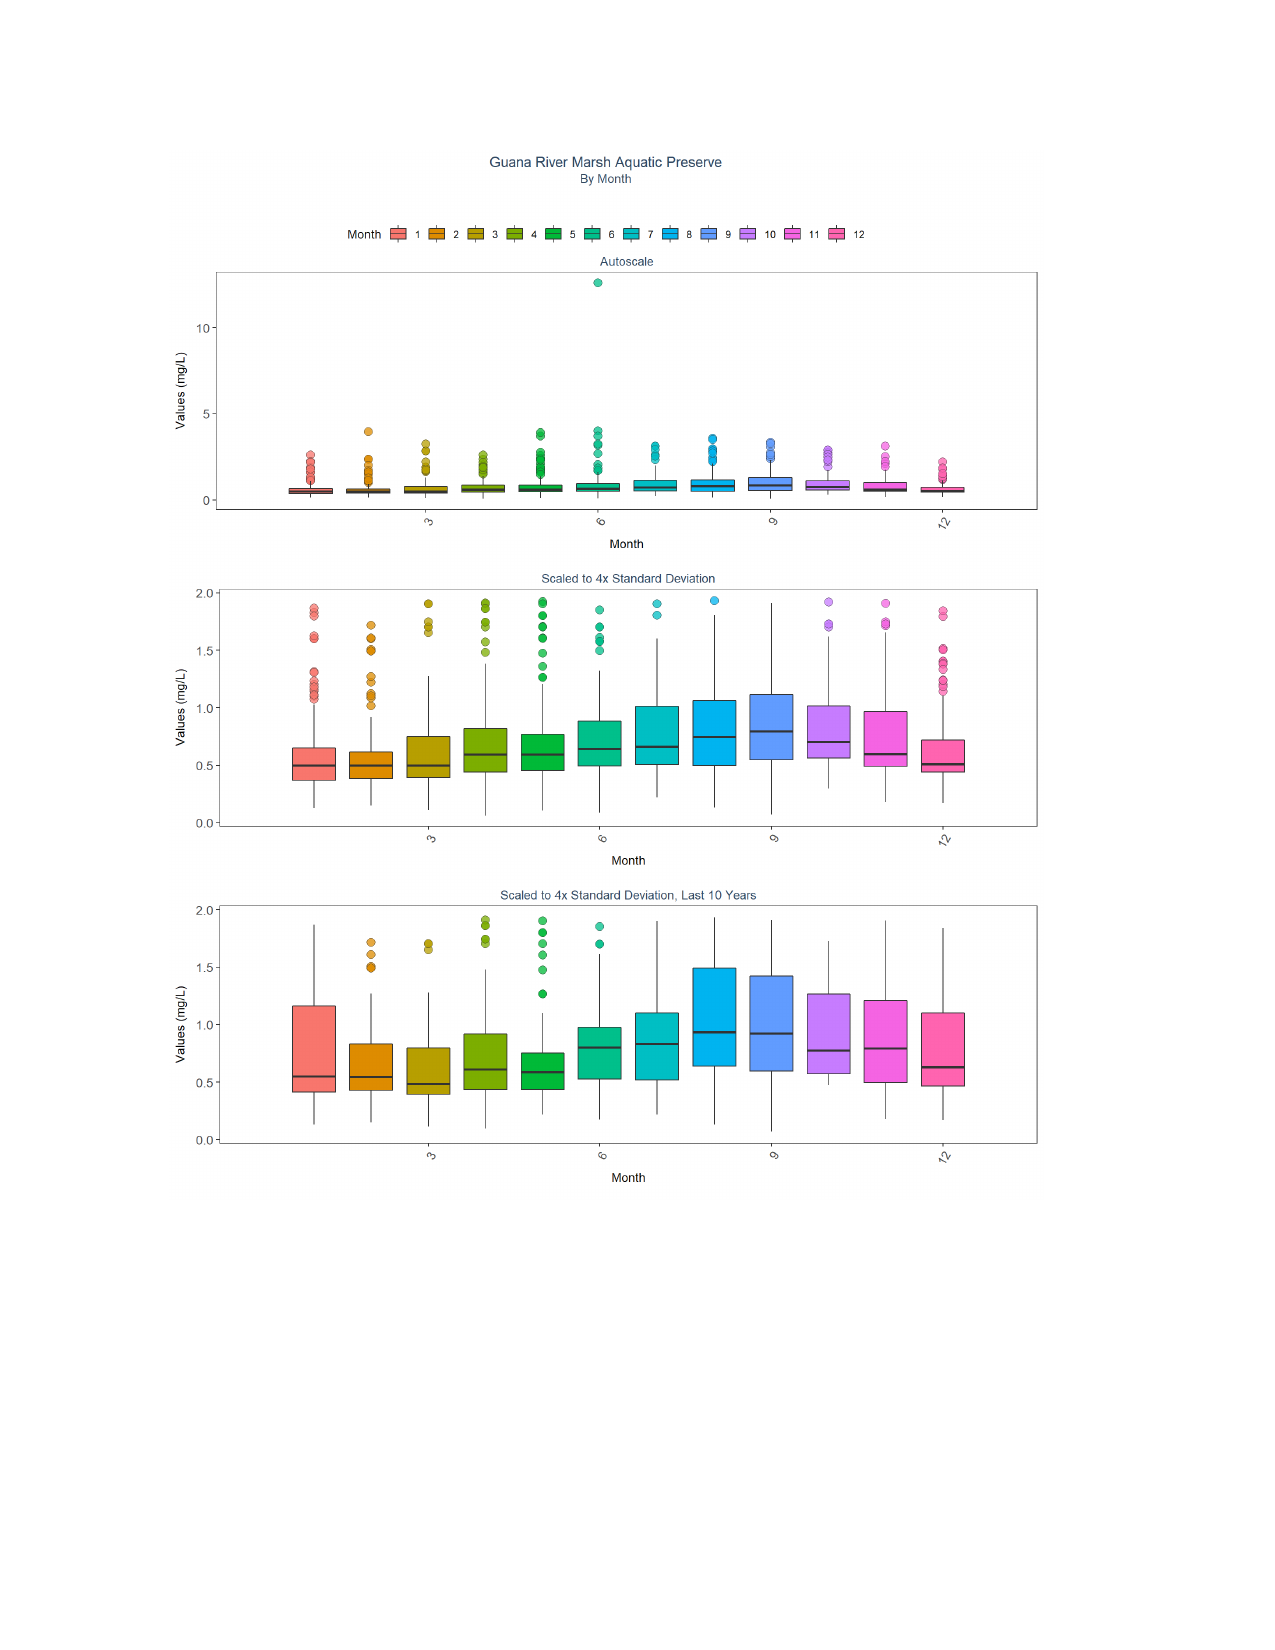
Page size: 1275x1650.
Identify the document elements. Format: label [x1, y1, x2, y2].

picture [168, 150, 1044, 1200]
